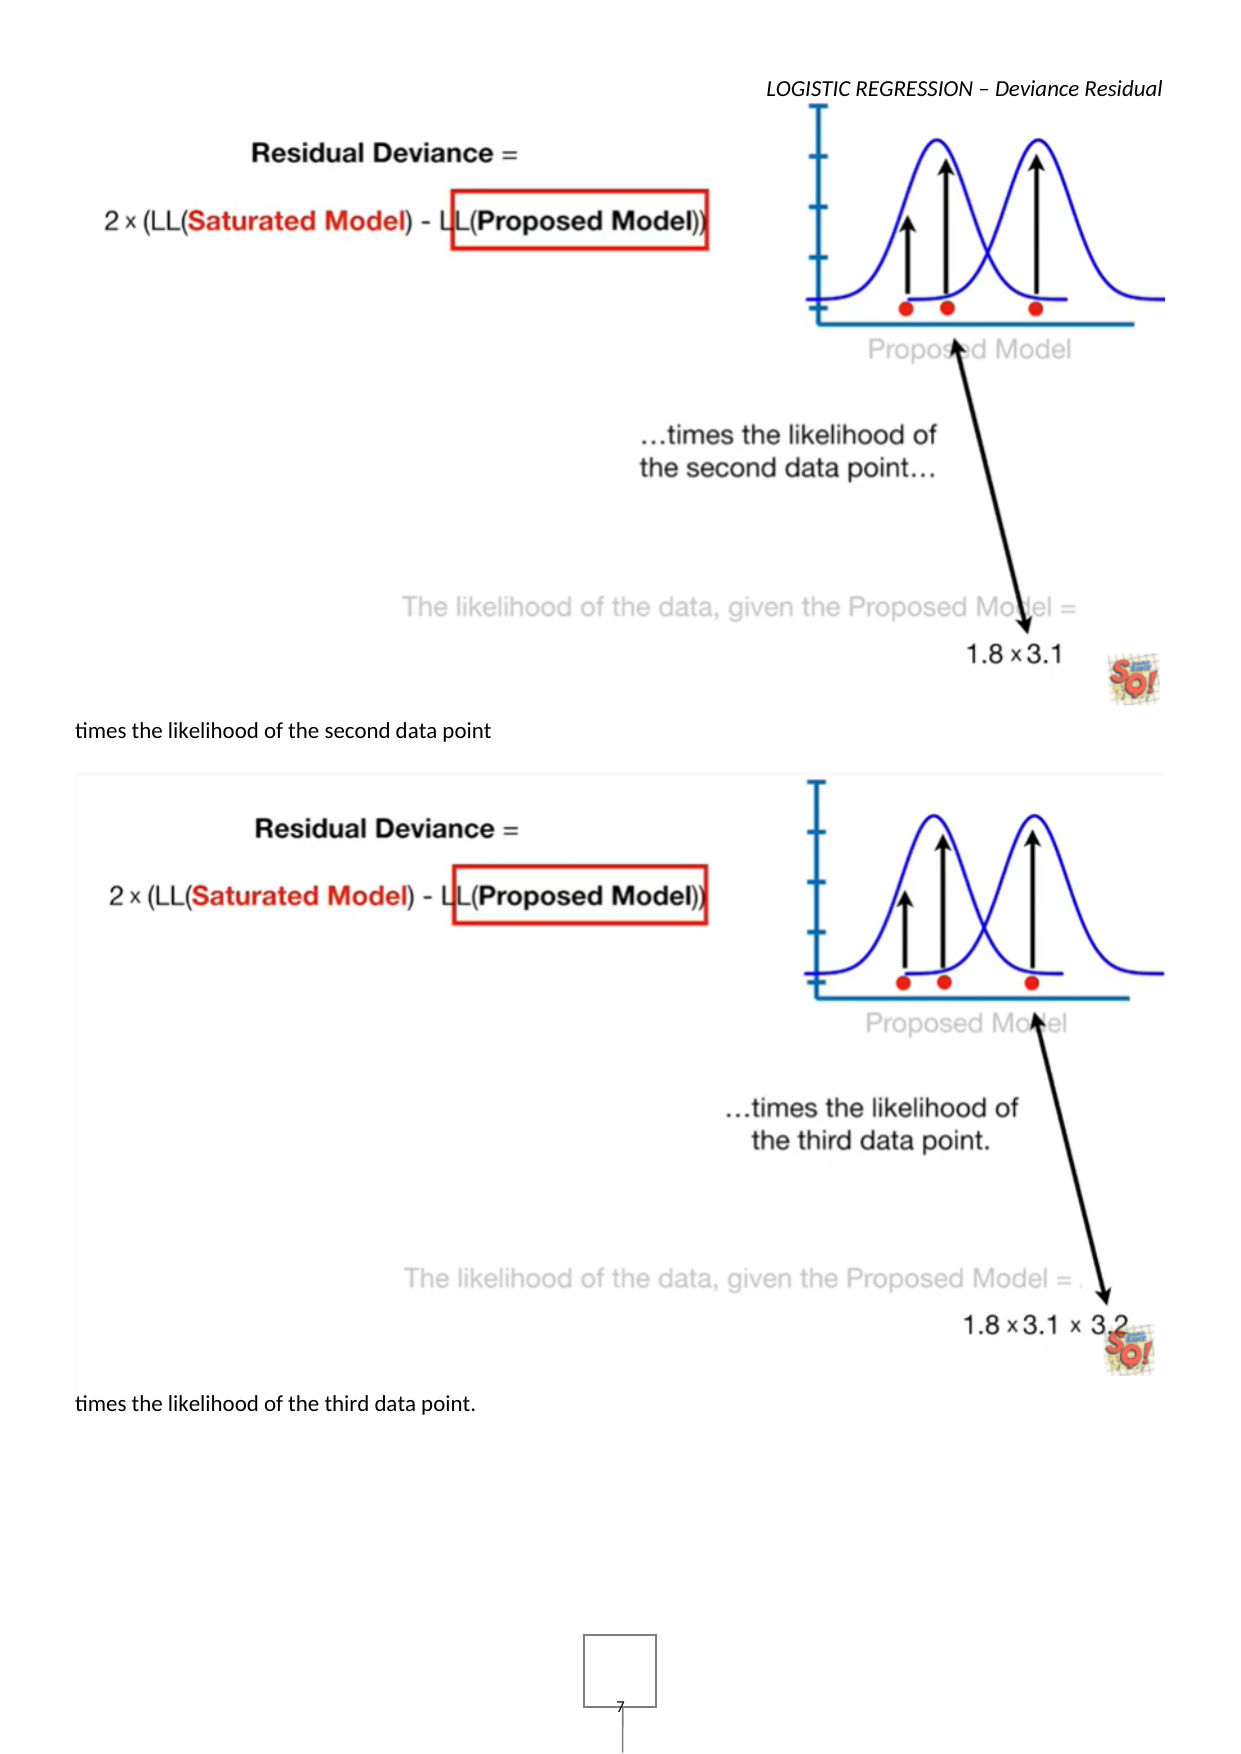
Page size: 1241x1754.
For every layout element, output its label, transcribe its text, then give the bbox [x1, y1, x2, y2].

text times the likelihood of the third data point. [75, 1390, 1165, 1417]
text times the likelihood of the second data point [75, 717, 1165, 744]
picture [75, 772, 1166, 1390]
picture [75, 101, 1166, 717]
